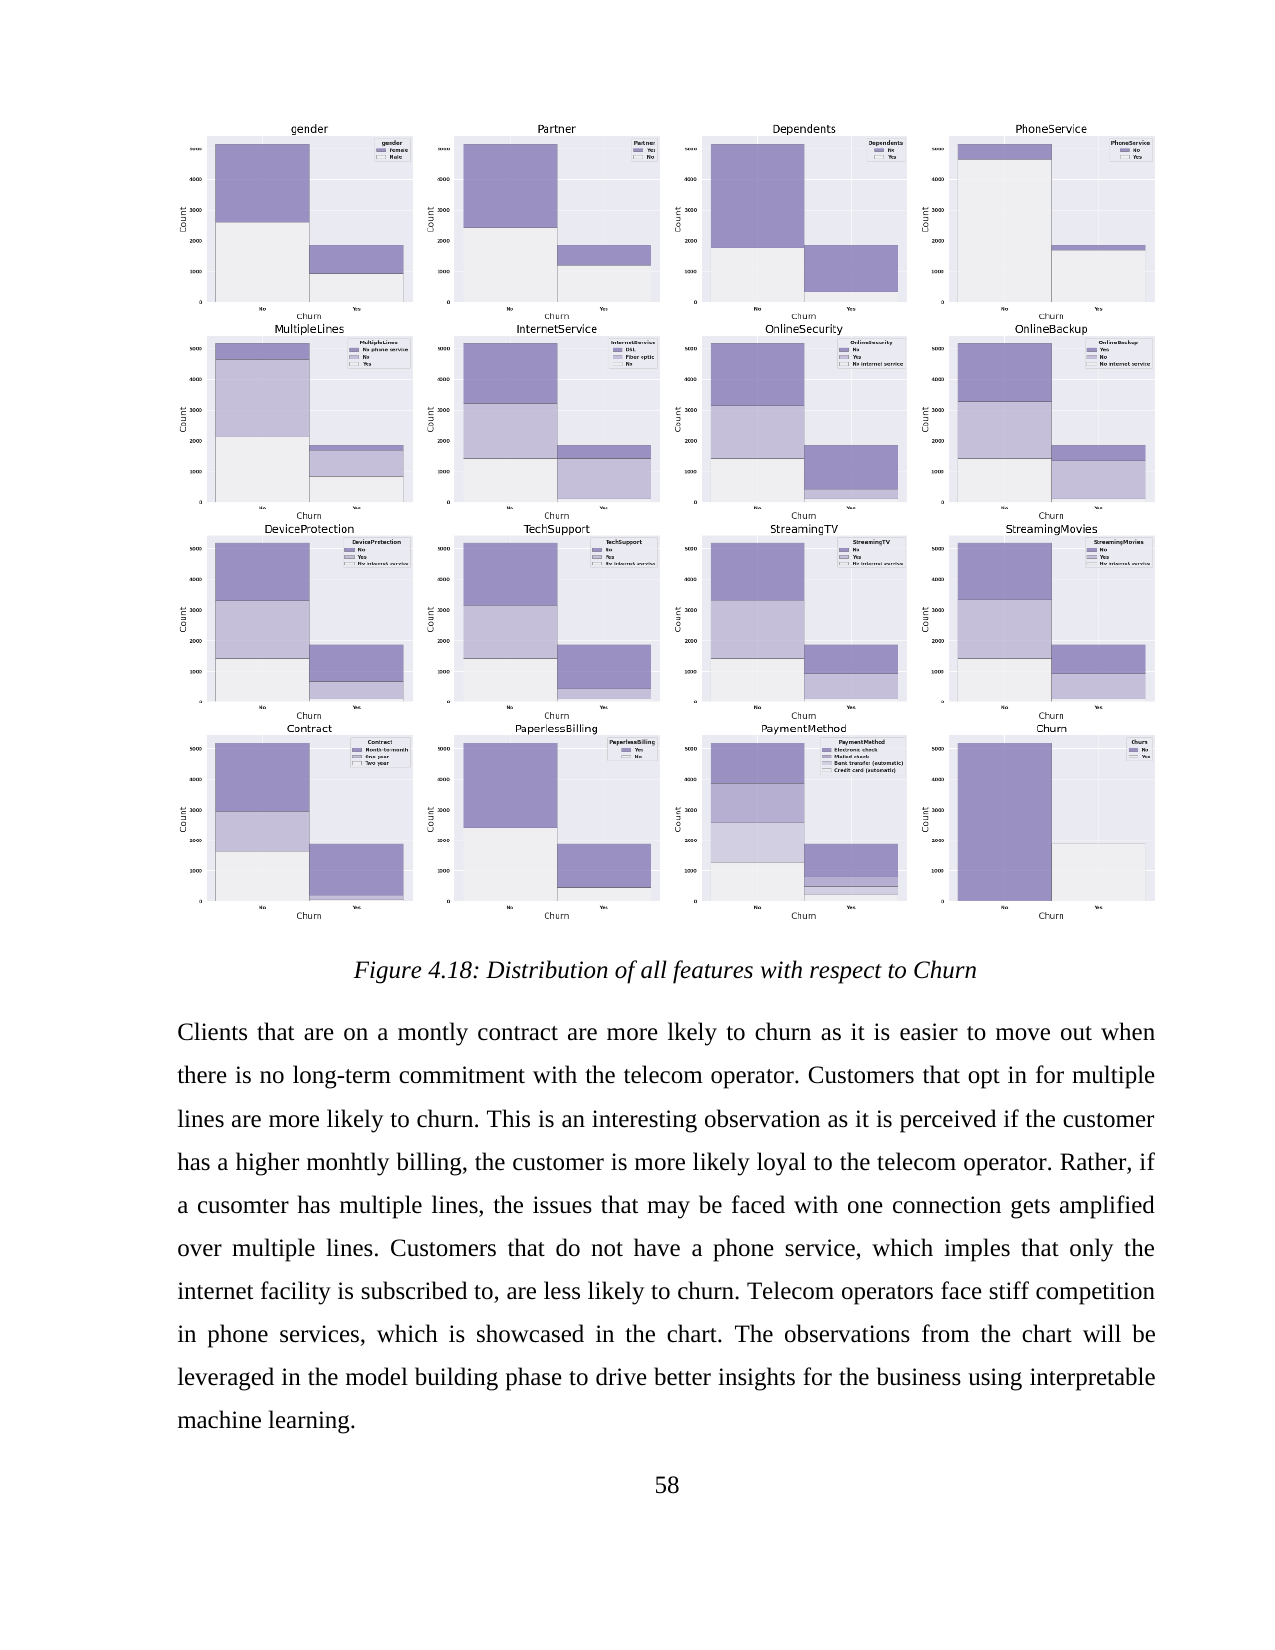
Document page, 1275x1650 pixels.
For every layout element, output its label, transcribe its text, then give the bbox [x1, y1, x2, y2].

text Clients that are on a montly contract are more lkely to churn as it is easier to move out when there is no long-term commitment with the telecom operator. Customers that opt in for multiple lines are more likely to churn. This is an interesting observation as it is perceived if the customer has a higher monhtly billing, the customer is more likely loyal to the telecom operator. Rather, if a cusomter has multiple lines, the issues that may be faced with one connection gets amplified over multiple lines. Customers that do not have a phone service, which imples that only the internet facility is subscribed to, are less likely to churn. Telecom operators face stiff competition in phone services, which is showcased in the chart. The observations from the chart will be leveraged in the model building phase to drive better insights for the business using interpretable machine learning. [177, 1017, 1156, 1434]
picture [177, 121, 1157, 923]
